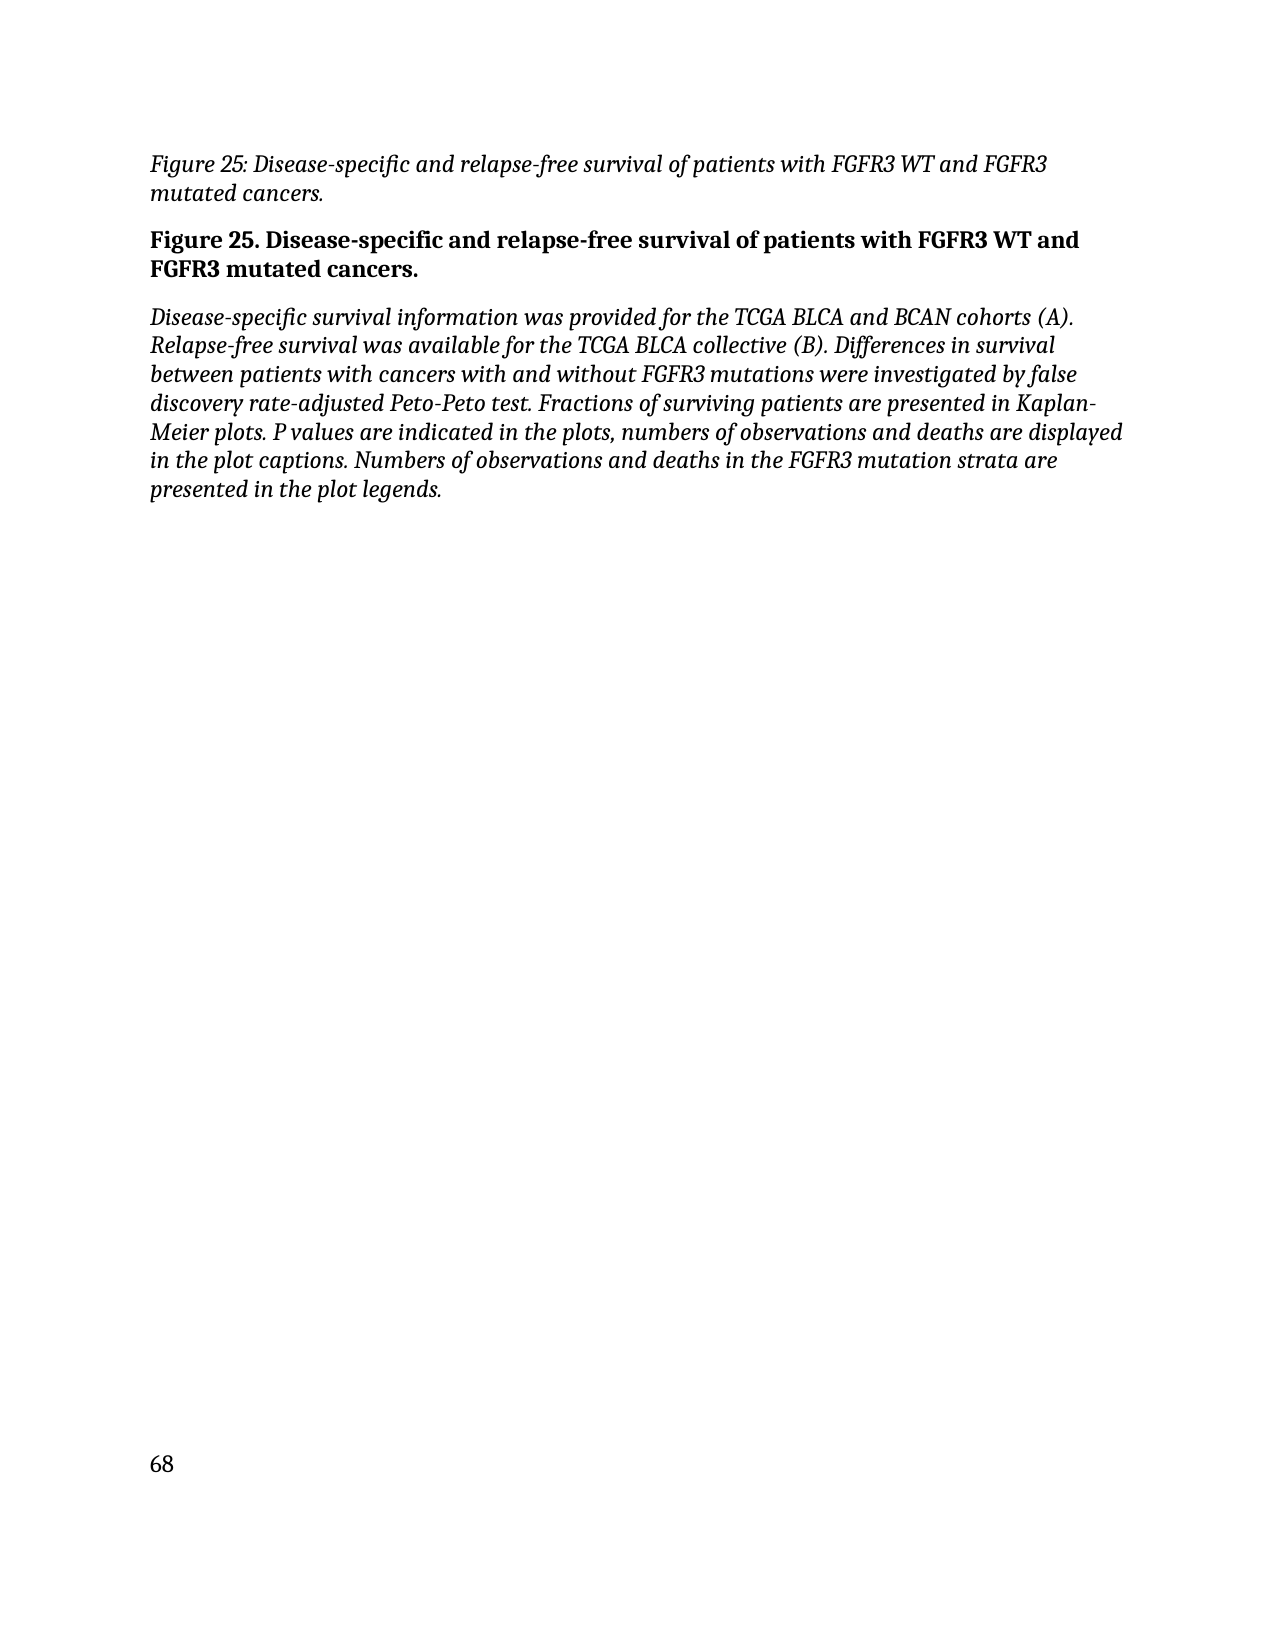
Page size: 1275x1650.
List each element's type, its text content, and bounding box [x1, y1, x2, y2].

text Disease-specific survival information was provided for the TCGA BLCA and BCAN cohorts (A). Relapse-free survival was available for the TCGA BLCA collective (B). Differences in survival between patients with cancers with and without FGFR3 mutations were investigated by false discovery rate-adjusted Peto-Peto test. Fractions of surviving patients are presented in Kaplan-Meier plots. P values are indicated in the plots, numbers of observations and deaths are displayed in the plot captions. Numbers of observations and deaths in the FGFR3 mutation strata are presented in the plot legends. [150, 302, 1125, 504]
text Figure 25: Disease-specific and relapse-free survival of patients with FGFR3 WT and FGFR3 mutated cancers. [150, 150, 1125, 207]
text Figure 25. Disease-specific and relapse-free survival of patients with FGFR3 WT and FGFR3 mutated cancers. [150, 226, 1125, 284]
